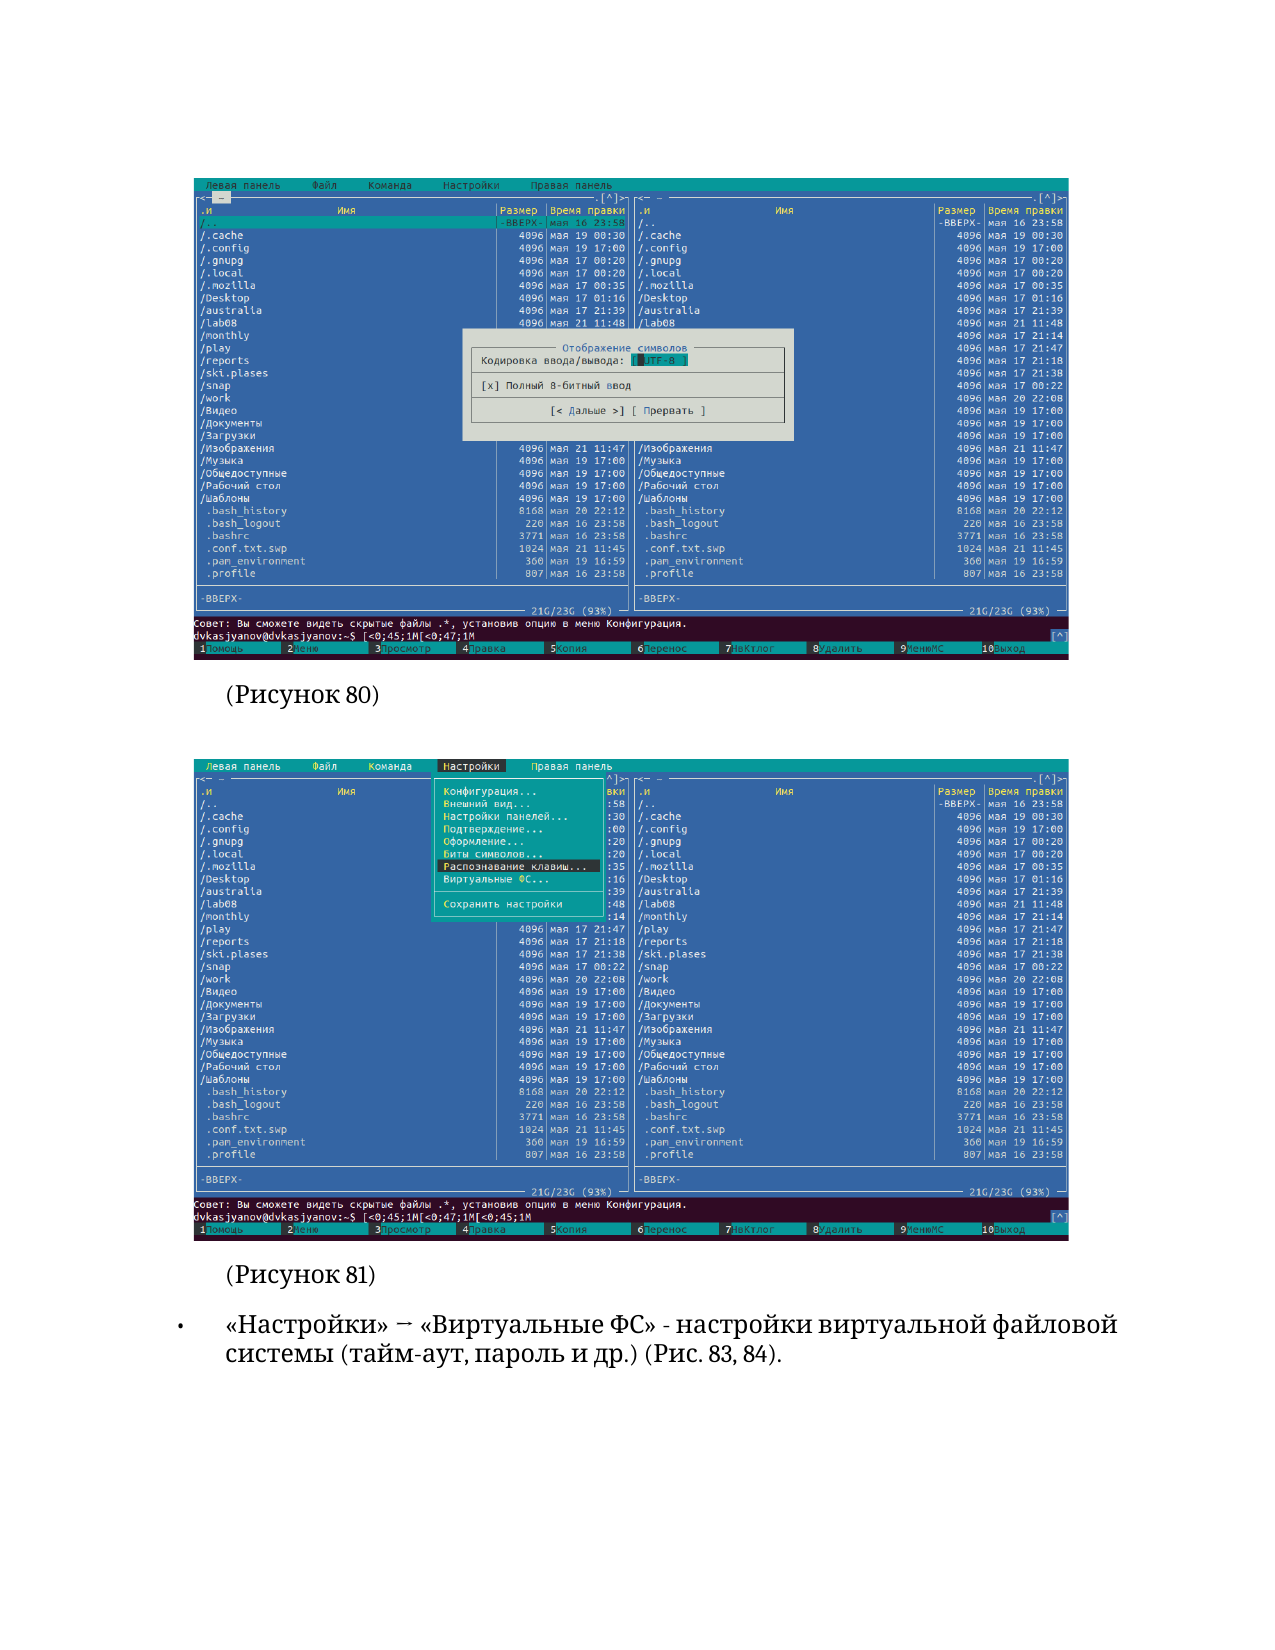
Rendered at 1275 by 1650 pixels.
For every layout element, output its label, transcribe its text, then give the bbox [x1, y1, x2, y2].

list (Рисунок 81) [175, 1261, 1125, 1290]
list «Настройки» → «Виртуальные ФС» - настройки виртуальной файловой системы (тайм-аут, пароль и др.) (Рис. 83, 84). [175, 1311, 1125, 1368]
picture [193, 759, 1069, 1241]
picture [193, 178, 1069, 660]
list (Рисунок 80) [175, 681, 1125, 709]
